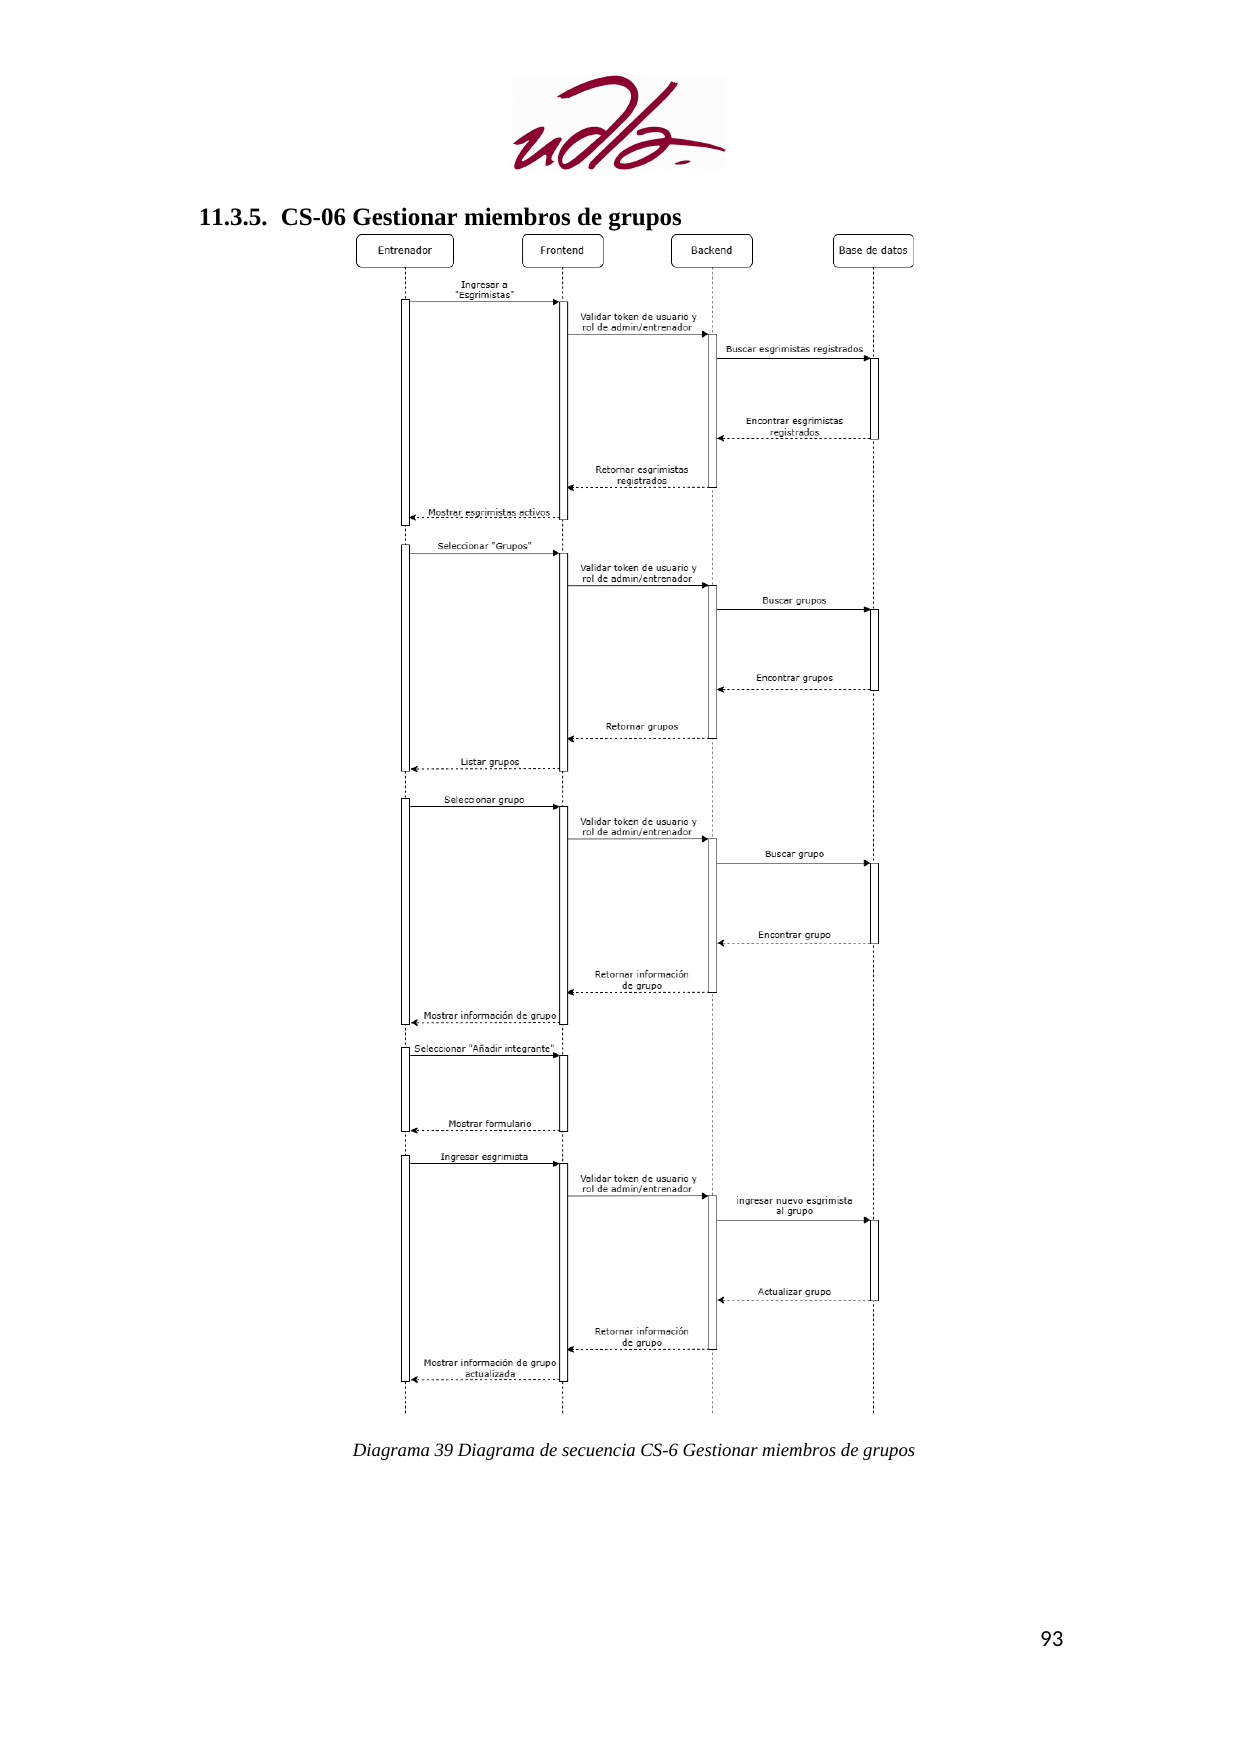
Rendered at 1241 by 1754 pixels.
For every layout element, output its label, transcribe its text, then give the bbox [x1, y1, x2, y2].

text Diagrama 39 Diagrama de secuencia CS-6 Gestionar miembros de grupos [207, 1439, 1063, 1461]
picture [509, 73, 731, 174]
picture [356, 234, 914, 1414]
subtitle CS-06 Gestionar miembros de grupos [198, 202, 1063, 230]
